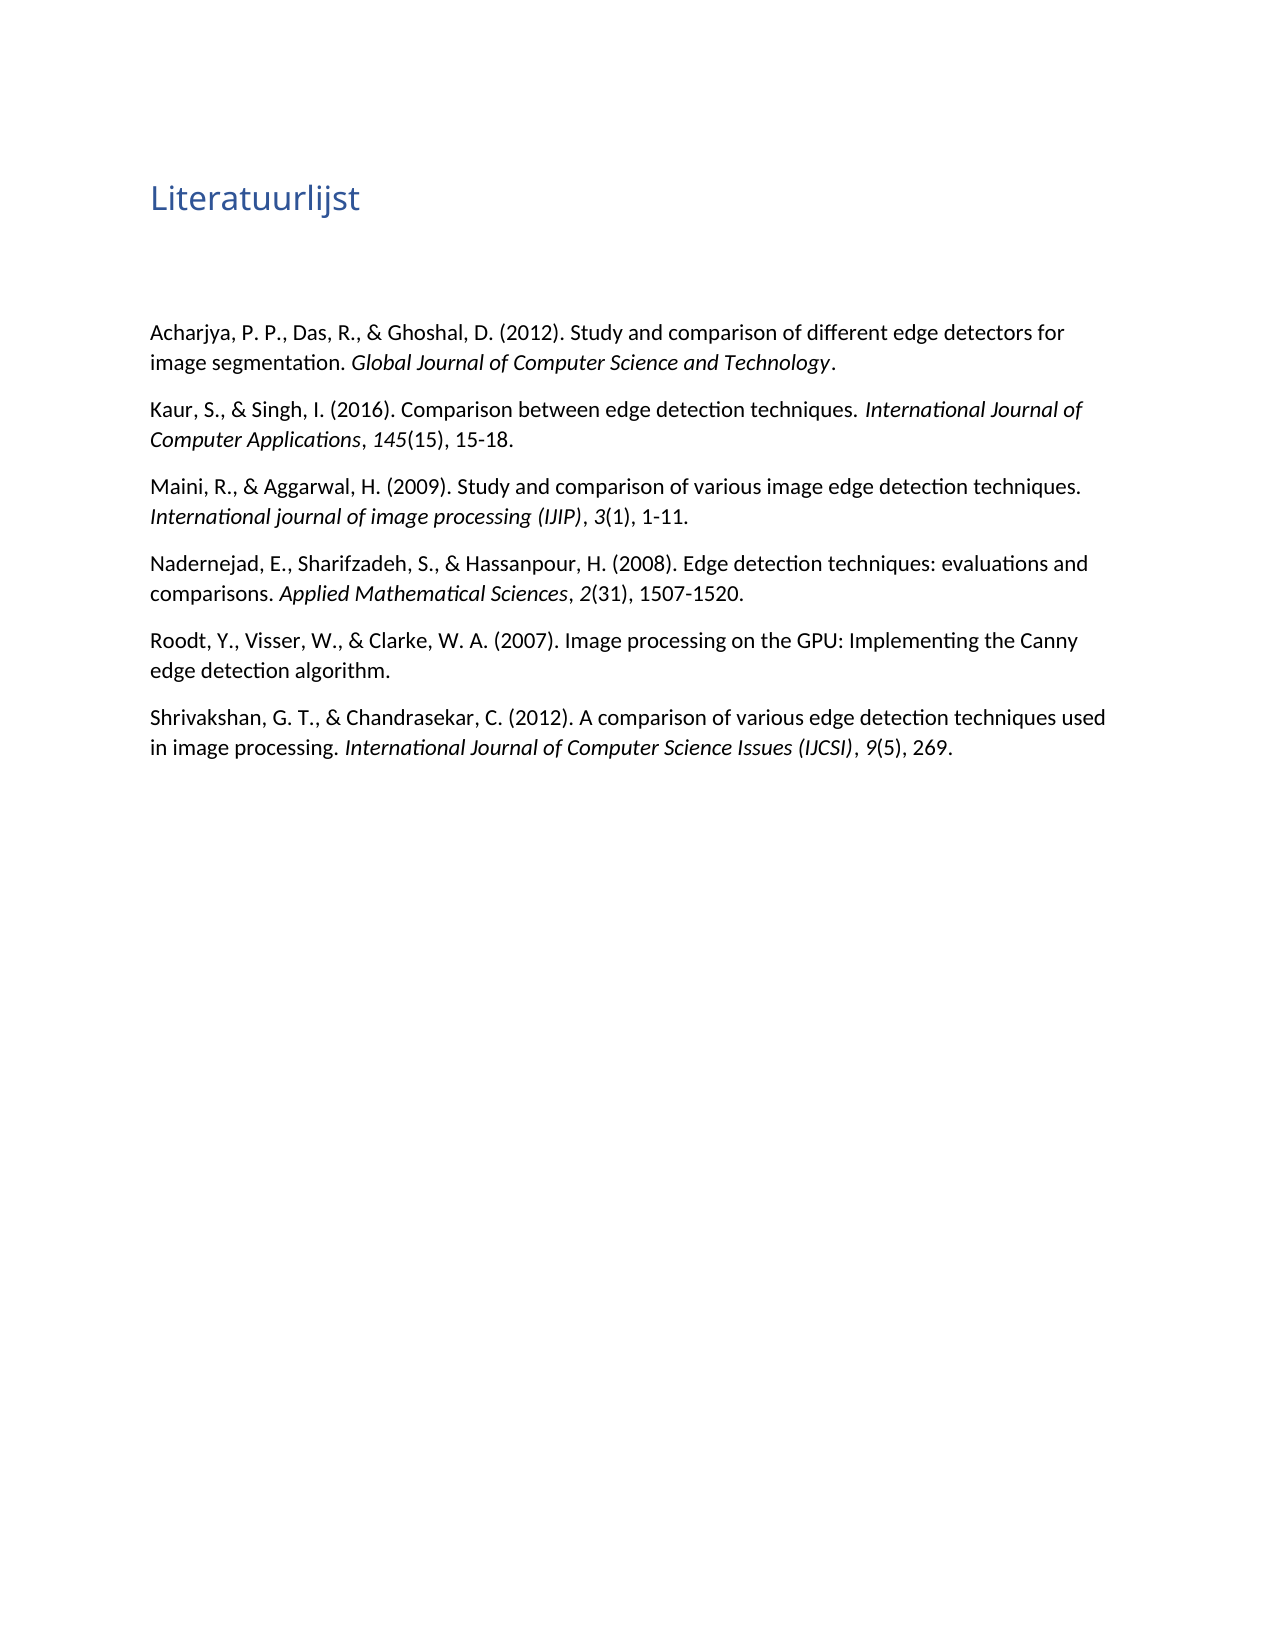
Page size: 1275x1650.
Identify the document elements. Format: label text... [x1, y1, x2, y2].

text Roodt, Y., Visser, W., & Clarke, W. A. (2007). Image processing on the GPU: Implementing the Canny edge detection algorithm. [150, 626, 1125, 684]
text Kaur, S., & Singh, I. (2016). Comparison between edge detection techniques. International Journal of Computer Applications, 145(15), 15-18. [150, 395, 1125, 453]
text Acharjya, P. P., Das, R., & Ghoshal, D. (2012). Study and comparison of different edge detectors for image segmentation. Global Journal of Computer Science and Technology. [150, 318, 1125, 376]
text Maini, R., & Aggarwal, H. (2009). Study and comparison of various image edge detection techniques. International journal of image processing (IJIP), 3(1), 1-11. [150, 472, 1125, 530]
subtitle Literatuurlijst [150, 175, 1125, 220]
text Nadernejad, E., Sharifzadeh, S., & Hassanpour, H. (2008). Edge detection techniques: evaluations and comparisons. Applied Mathematical Sciences, 2(31), 1507-1520. [150, 549, 1125, 607]
text Shrivakshan, G. T., & Chandrasekar, C. (2012). A comparison of various edge detection techniques used in image processing. International Journal of Computer Science Issues (IJCSI), 9(5), 269. [150, 703, 1125, 761]
